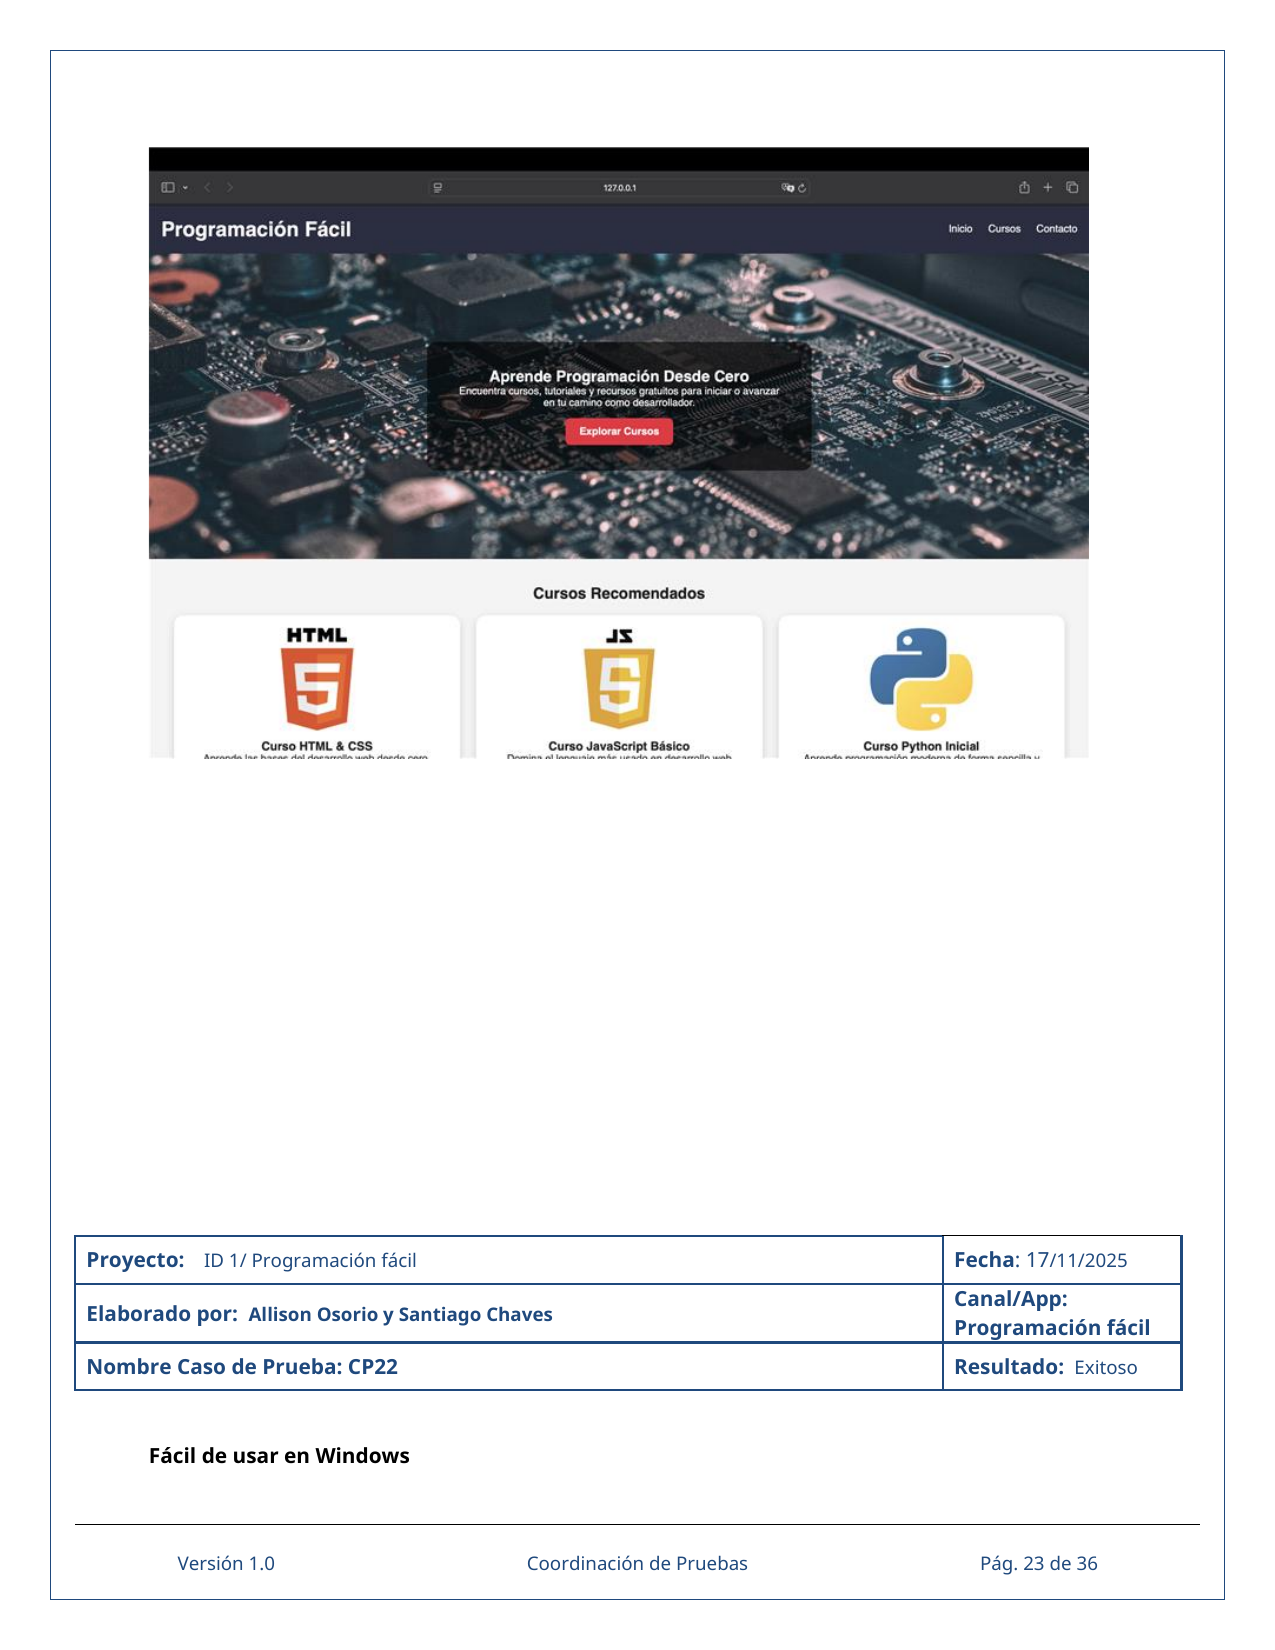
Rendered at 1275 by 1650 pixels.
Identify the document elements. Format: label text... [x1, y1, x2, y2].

table_cell Canal/App: Programación fácil [944, 1285, 1180, 1341]
table_header Fecha: 17/11/2025 [944, 1236, 1180, 1282]
table_cell Elaborado por: Allison Osorio y Santiago Chaves [76, 1285, 942, 1341]
table_cell Nombre Caso de Prueba: CP22 [76, 1344, 942, 1389]
text Fácil de usar en Windows [75, 1441, 1200, 1469]
picture [148, 147, 1089, 759]
table_header Proyecto: ID 1/ Programación fácil [76, 1237, 942, 1282]
table_cell Resultado: Exitoso [944, 1344, 1180, 1389]
